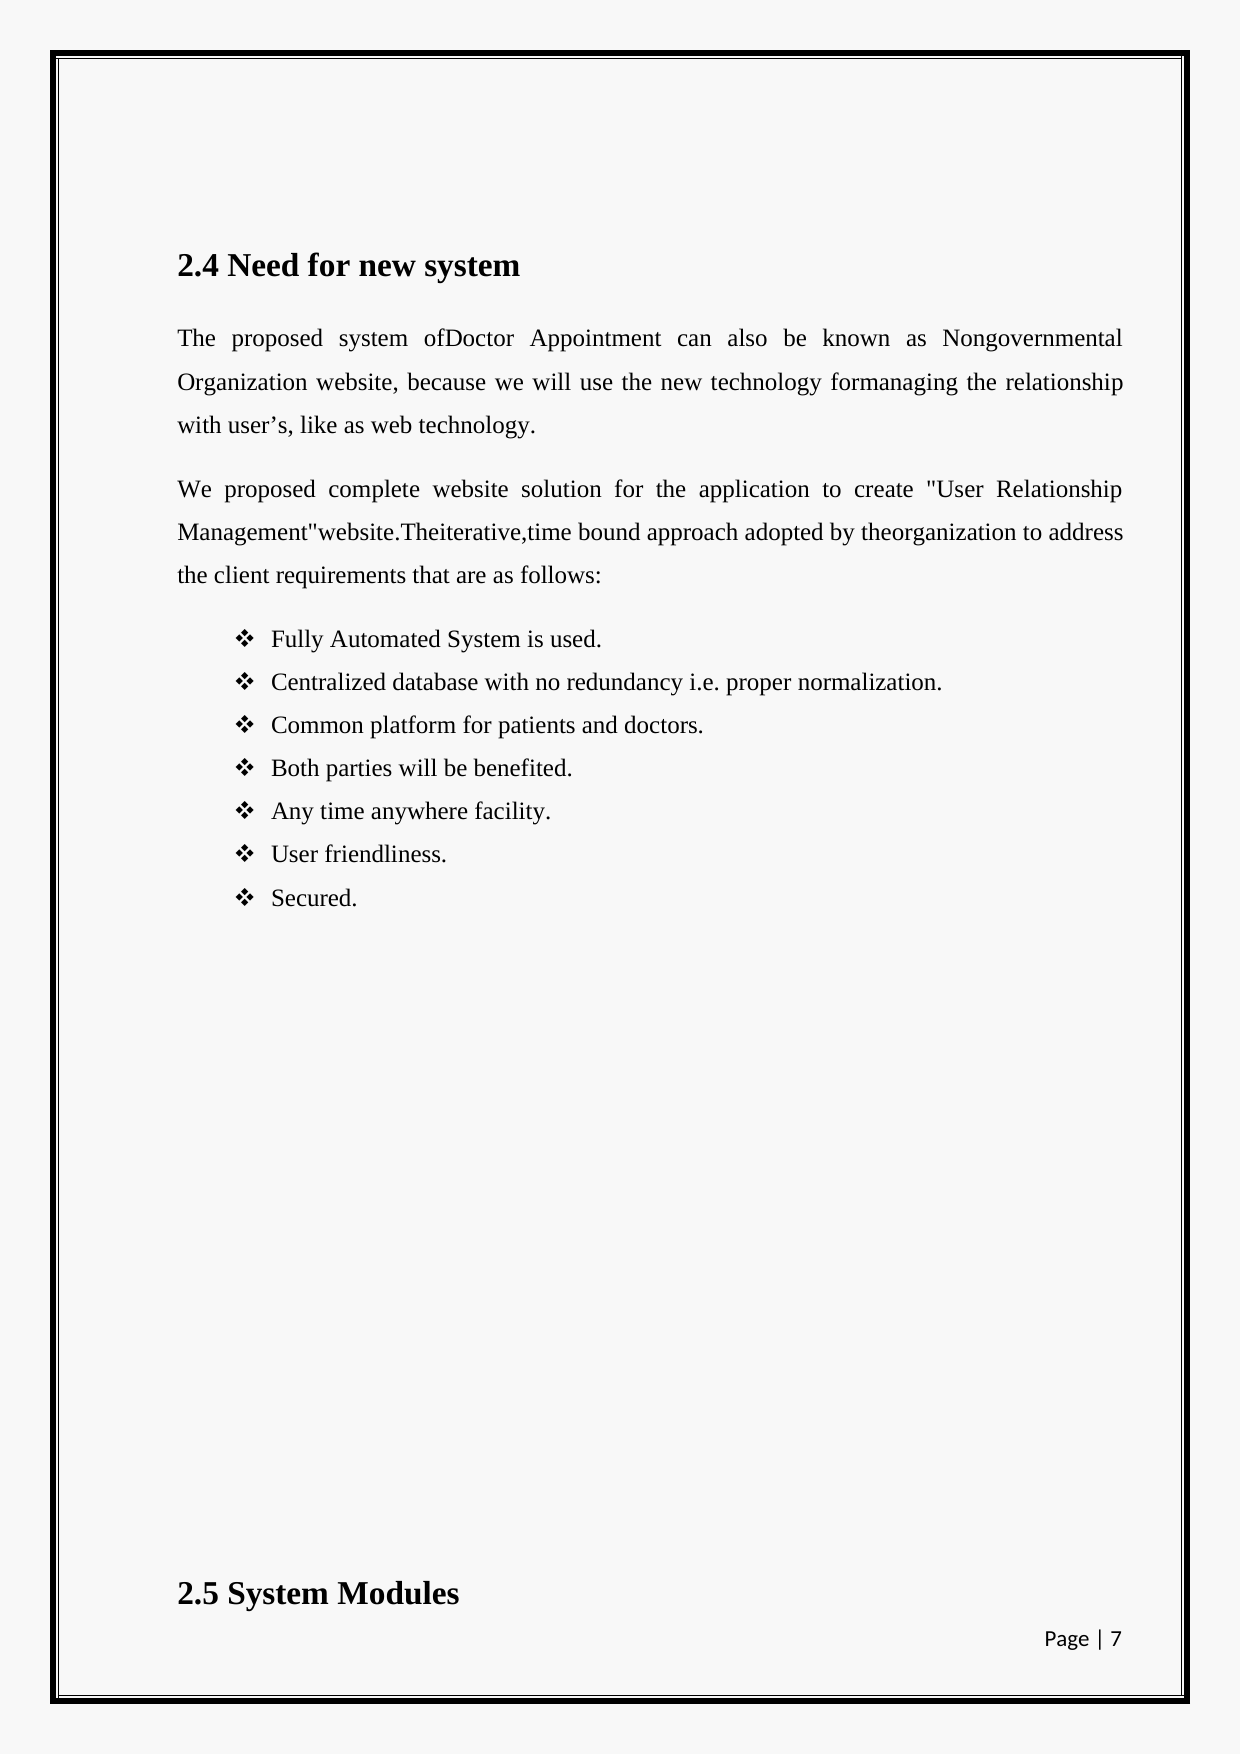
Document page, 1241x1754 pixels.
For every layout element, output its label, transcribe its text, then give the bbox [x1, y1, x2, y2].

list Fully Automated System is used. [233, 624, 1124, 653]
list Any time anywhere facility. [233, 796, 1124, 825]
list Centralized database with no redundancy i.e. proper normalization. [233, 667, 1124, 696]
text We proposed complete website solution for the application to create "User Relationship Management"website.Theiterative,time bound approach adopted by theorganization to address the client requirements that are as follows: [177, 474, 1124, 589]
text The proposed system ofDoctor Appointment can also be known as Nongovernmental Organization website, because we will use the new technology formanaging the relationship with user’s, like as web technology. [177, 323, 1124, 438]
text 2.4 Need for new system [177, 245, 1124, 283]
text 2.5 System Modules [177, 1573, 1124, 1612]
list Secured. [233, 883, 1124, 911]
list Both parties will be benefited. [233, 753, 1124, 782]
list User friendliness. [233, 839, 1124, 868]
list Common platform for patients and doctors. [233, 710, 1124, 739]
